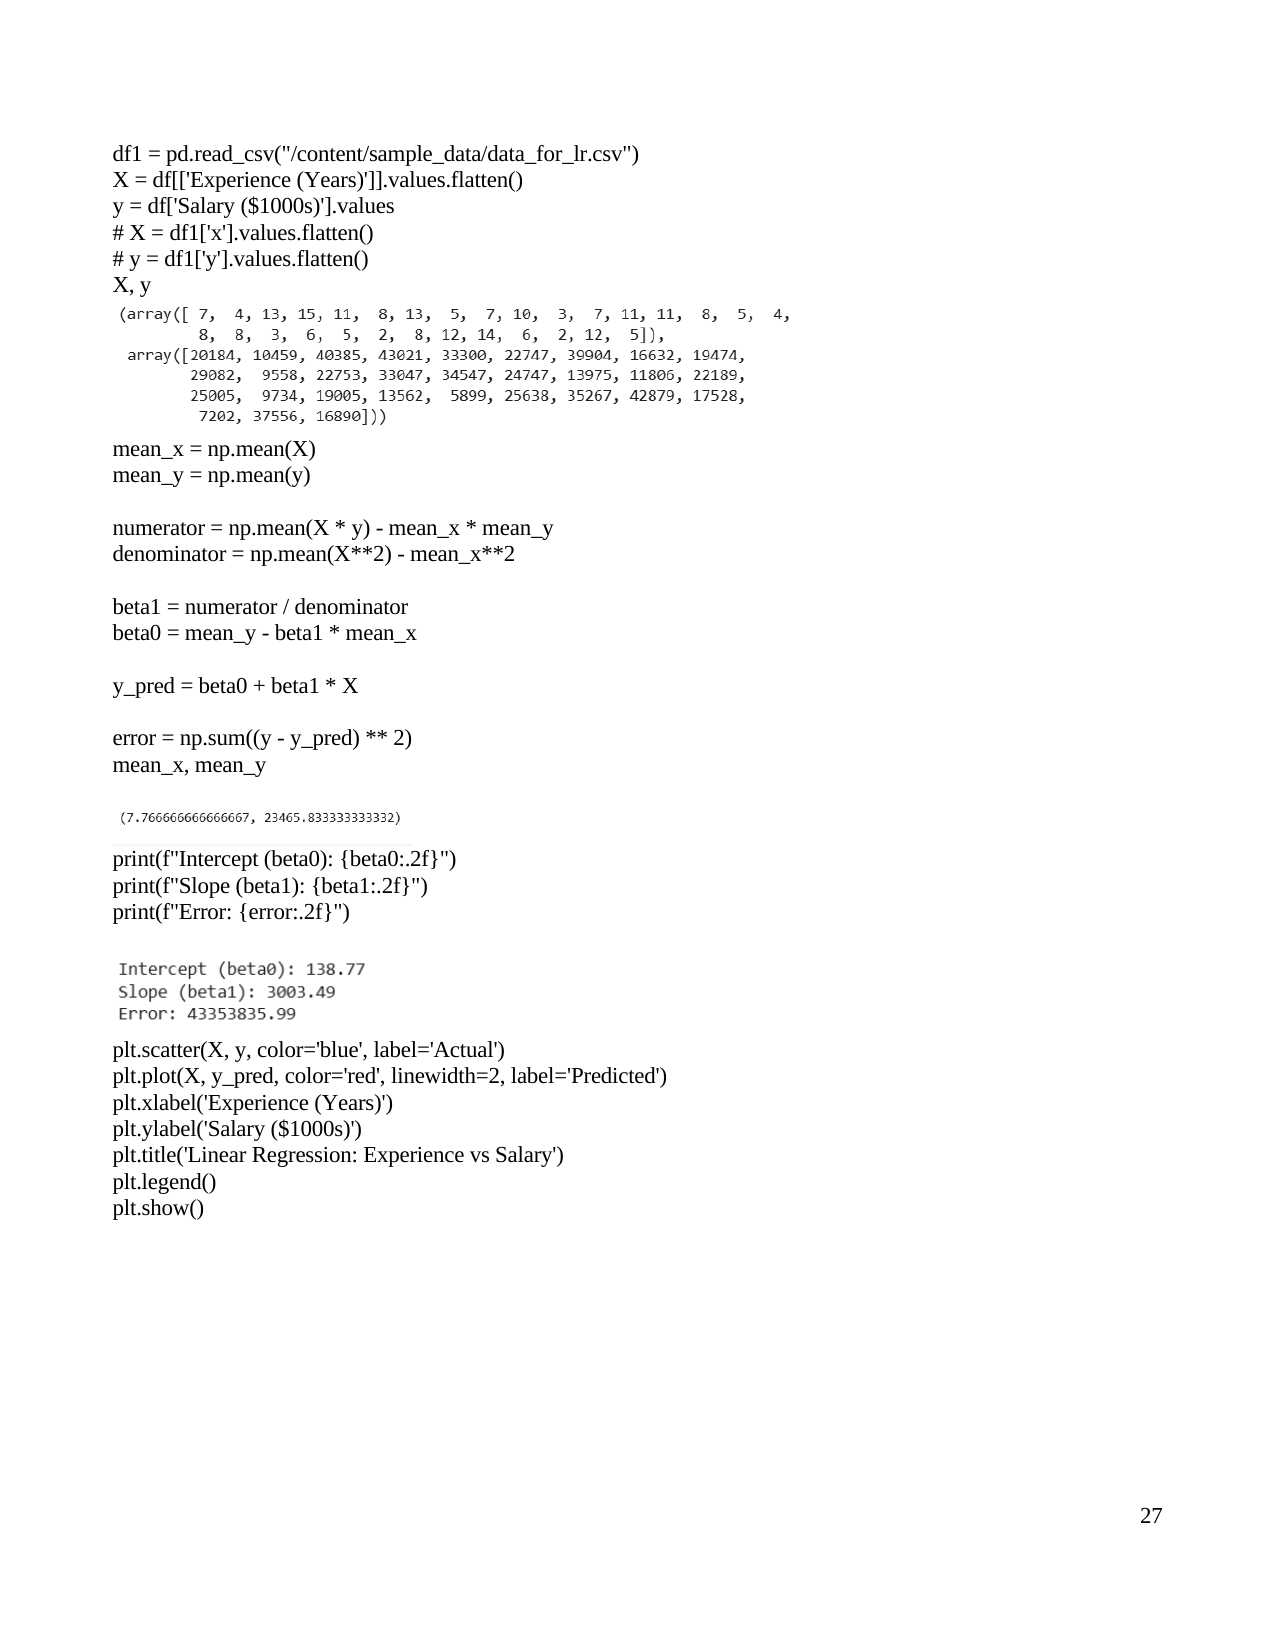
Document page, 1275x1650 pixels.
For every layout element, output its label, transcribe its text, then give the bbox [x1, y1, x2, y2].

text df1 = pd.read_csv("/content/sample_data/data_for_lr.csv") [112, 139, 1162, 166]
text mean_x = np.mean(X) [112, 434, 1162, 461]
text denominator = np.mean(X**2) - mean_x**2 [112, 540, 1162, 566]
picture [112, 951, 378, 1036]
picture [112, 803, 413, 846]
text plt.title('Linear Regression: Experience vs Salary') [112, 1141, 1162, 1168]
text plt.plot(X, y_pred, color='red', linewidth=2, label='Predicted') [112, 1062, 1162, 1089]
text mean_y = np.mean(y) [112, 461, 1162, 487]
text plt.scatter(X, y, color='blue', label='Actual') [112, 1036, 1162, 1062]
text y = df['Salary ($1000s)'].values [112, 192, 1162, 219]
text print(f"Slope (beta1): {beta1:.2f}") [112, 872, 1162, 898]
text # X = df1['x'].values.flatten() [112, 219, 1162, 245]
text X = df[['Experience (Years)']].values.flatten() [112, 166, 1162, 192]
text plt.legend() [112, 1168, 1162, 1194]
text beta0 = mean_y - beta1 * mean_x [112, 619, 1162, 645]
text plt.xlabel('Experience (Years)') [112, 1089, 1162, 1115]
text # y = df1['y'].values.flatten() [112, 245, 1162, 271]
text y_pred = beta0 + beta1 * X [112, 672, 1162, 698]
text numerator = np.mean(X * y) - mean_x * mean_y [112, 514, 1162, 540]
text print(f"Intercept (beta0): {beta0:.2f}") [112, 846, 1162, 872]
picture [112, 297, 820, 435]
text mean_x, mean_y [112, 751, 1162, 777]
text plt.show() [112, 1194, 1162, 1220]
text X, y [112, 271, 1162, 298]
text plt.ylabel('Salary ($1000s)') [112, 1115, 1162, 1141]
text error = np.sum((y - y_pred) ** 2) [112, 724, 1162, 751]
text print(f"Error: {error:.2f}") [112, 898, 1162, 924]
text beta1 = numerator / denominator [112, 593, 1162, 619]
